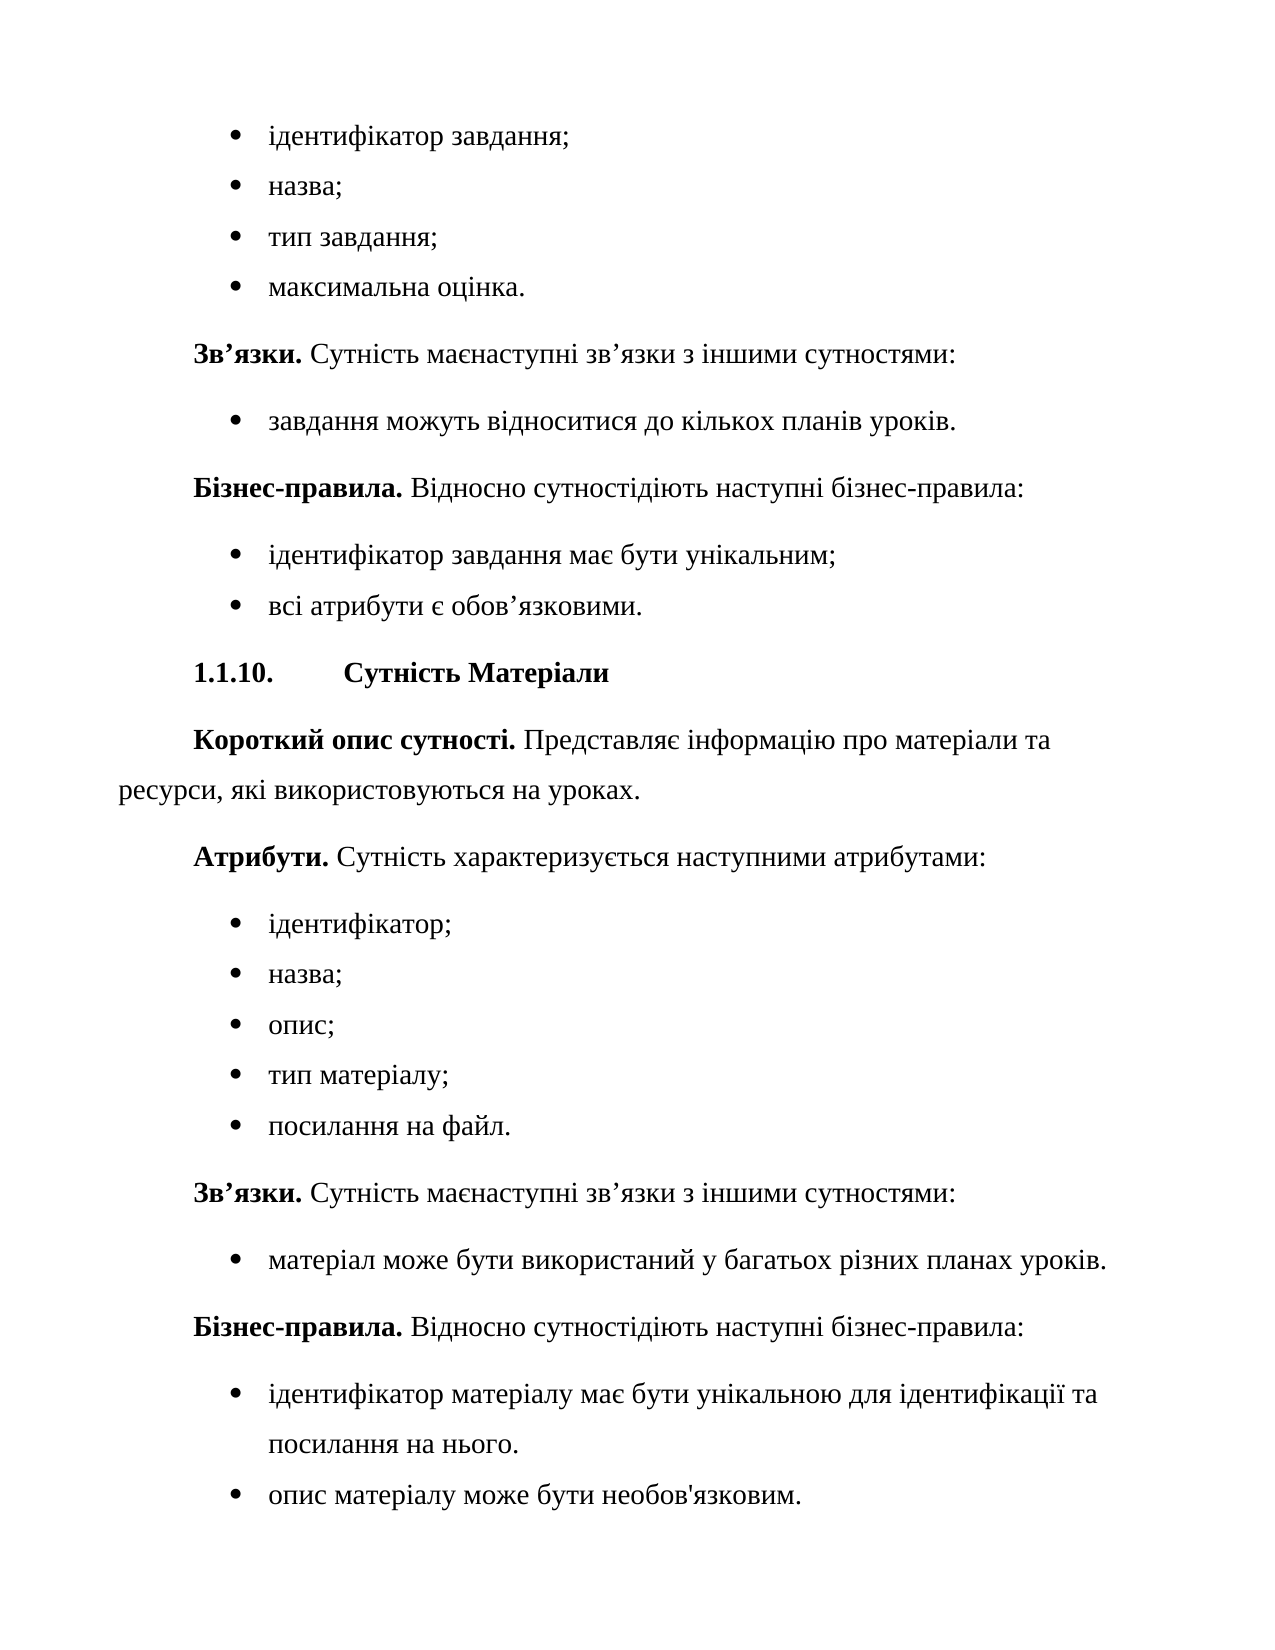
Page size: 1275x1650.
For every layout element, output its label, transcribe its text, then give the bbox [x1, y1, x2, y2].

list назва; [231, 957, 1157, 990]
text Атрибути. Сутність характеризується наступними атрибутами: [118, 839, 1157, 873]
list назва; [231, 168, 1157, 202]
text Бізнес-правила. Відносно сутностідіють наступні бізнес-правила: [193, 1309, 1157, 1343]
text Короткий опис сутності. Представляє інформацію про матеріали та ресурси, які використовуються на уроках. [118, 722, 1157, 806]
list Сутність Матеріали [193, 655, 1157, 688]
list тип матеріалу; [231, 1057, 1157, 1091]
text Зв’язки. Сутність маєнаступні зв’язки з іншими сутностями: [118, 336, 1157, 370]
text Зв’язки. Сутність маєнаступні зв’язки з іншими сутностями: [118, 1175, 1157, 1208]
list ідентифікатор завдання має бути унікальним; [231, 537, 1157, 571]
list завдання можуть відноситися до кількох планів уроків. [231, 403, 1157, 437]
list ідентифікатор матеріалу має бути унікальною для ідентифікації та посилання на нього. [231, 1376, 1157, 1460]
list ідентифікатор; [231, 906, 1157, 940]
list опис; [231, 1007, 1157, 1041]
list посилання на файл. [231, 1108, 1157, 1142]
list матеріал може бути використаний у багатьох різних планах уроків. [231, 1242, 1157, 1276]
list всі атрибути є обов’язковими. [231, 588, 1157, 622]
list ідентифікатор завдання; [231, 118, 1157, 152]
list тип завдання; [231, 219, 1157, 253]
list опис матеріалу може бути необов'язковим. [231, 1477, 1157, 1510]
text Бізнес-правила. Відносно сутностідіють наступні бізнес-правила: [193, 471, 1157, 504]
list максимальна оцінка. [231, 269, 1157, 303]
